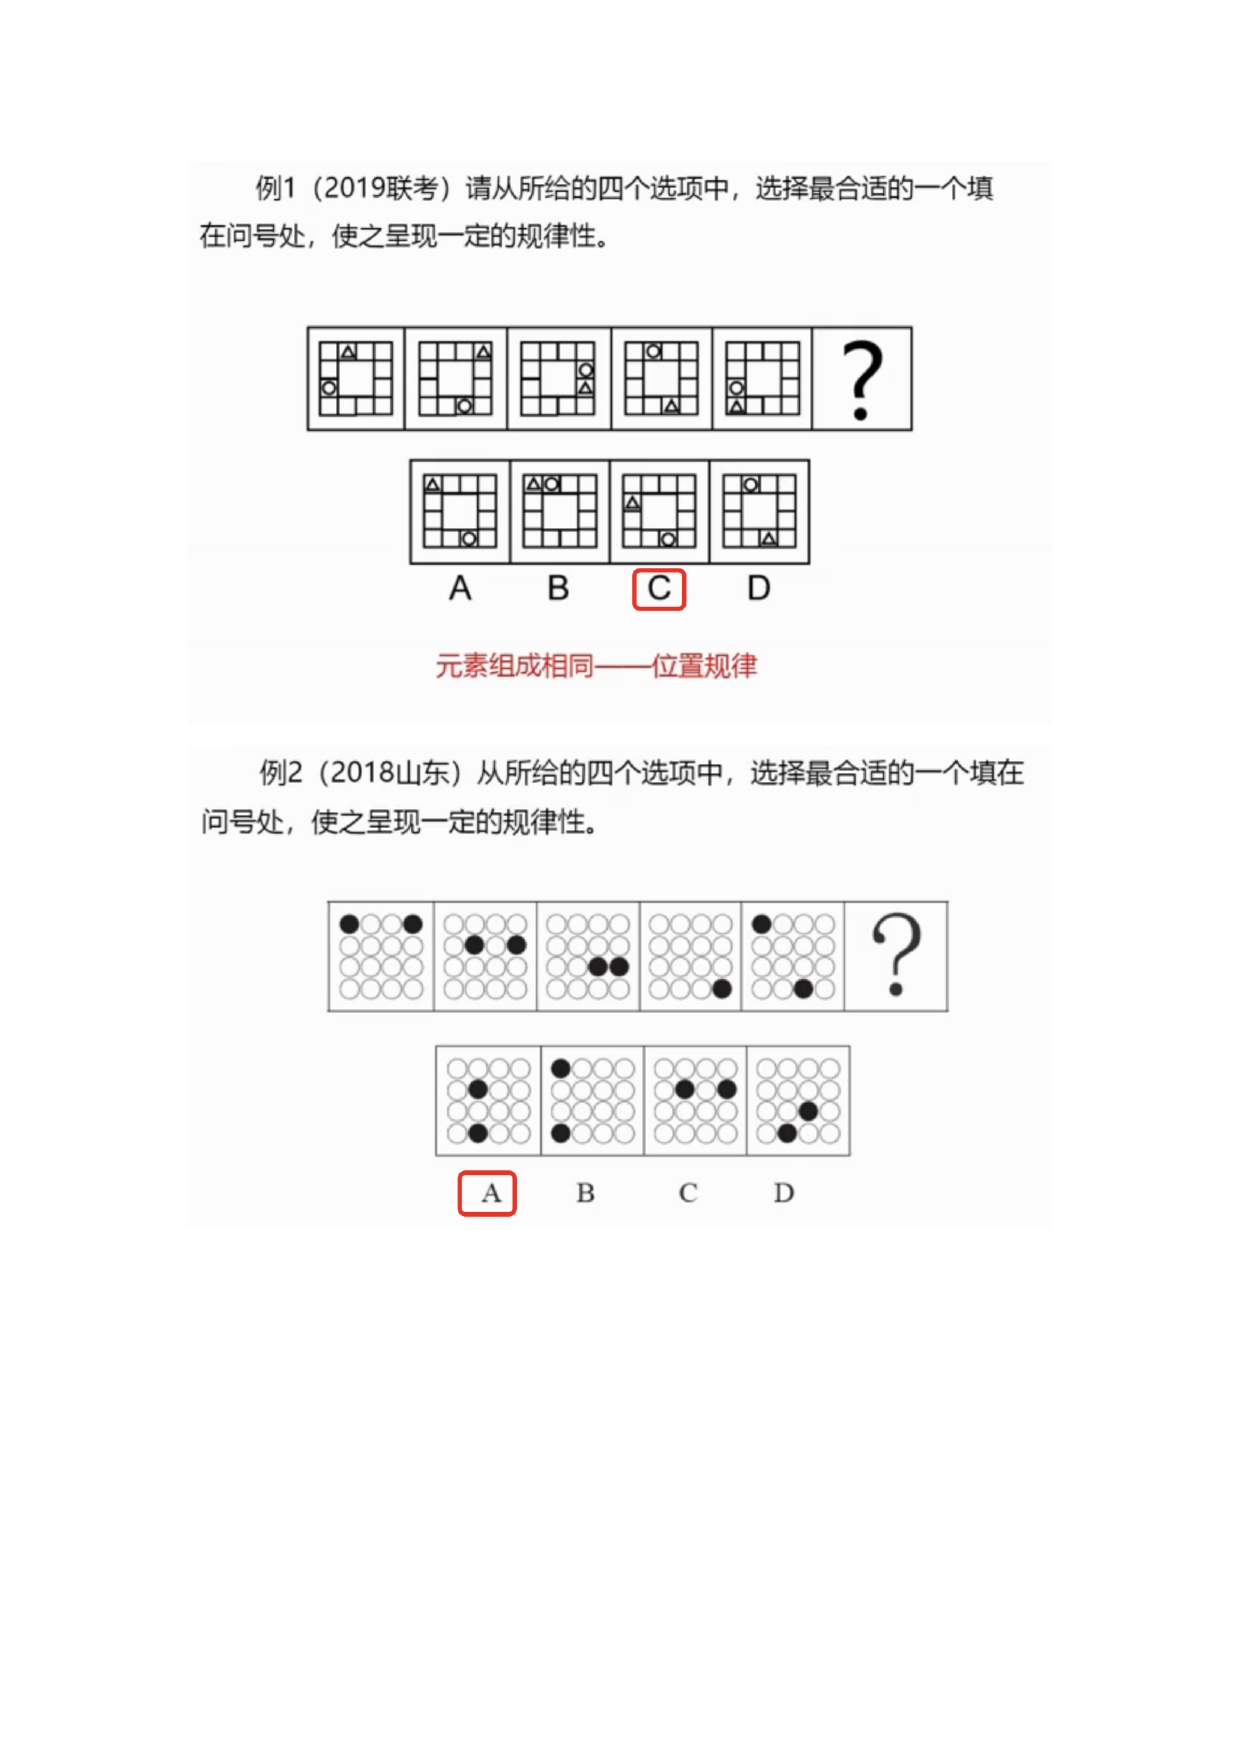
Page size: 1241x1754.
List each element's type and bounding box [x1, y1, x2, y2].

picture [187, 747, 1052, 1227]
picture [187, 162, 1052, 724]
